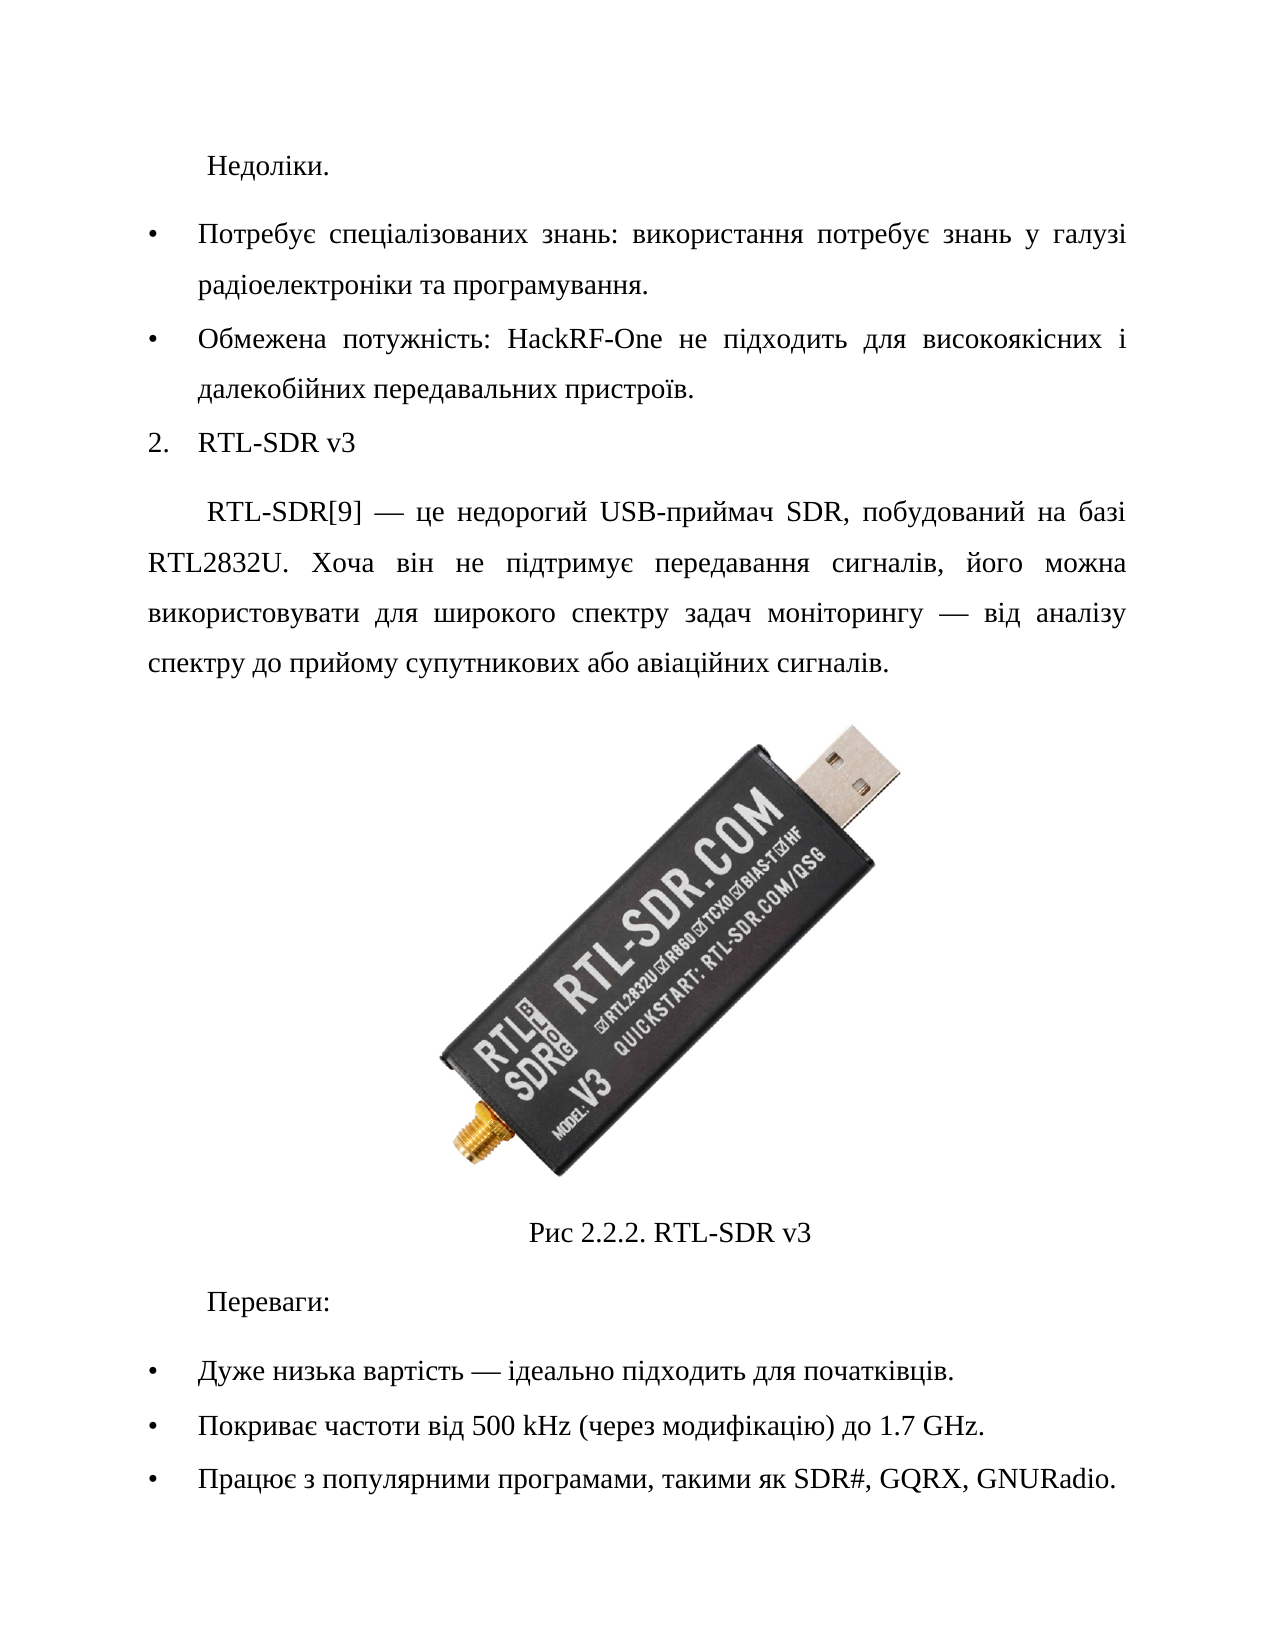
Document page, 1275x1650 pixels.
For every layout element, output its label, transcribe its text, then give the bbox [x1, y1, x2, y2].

list Дуже низька вартість — ідеально підходить для початківців. [148, 1353, 1127, 1387]
list Покриває частоти від 500 kHz (через модифікацію) до 1.7 GHz. [148, 1408, 1127, 1441]
list Обмежена потужність: HackRF-One не підходить для високоякісних і далекобійних передавальних пристроїв. [148, 321, 1127, 405]
list RTL-SDR v3 [148, 425, 1127, 459]
list Працює з популярними програмами, такими як SDR#, GQRX, GNURadio. [148, 1462, 1127, 1495]
text Недоліки. [148, 148, 1127, 181]
list Потребує спеціалізованих знань: використання потребує знань у галузі радіоелектроніки та програмування. [148, 217, 1127, 301]
text Переваги: [148, 1284, 1127, 1318]
text RTL-SDR[9] — це недорогий USB-приймач SDR, побудований на базі RTL2832U. Хоча він не підтримує передавання сигналів, його можна використовувати для широкого спектру задач моніторингу — від аналізу спектру до прийому супутникових або авіаційних сигналів. [148, 494, 1127, 679]
text Рис 2.2.2. RTL-SDR v3 [148, 1215, 1127, 1249]
picture [433, 714, 907, 1187]
